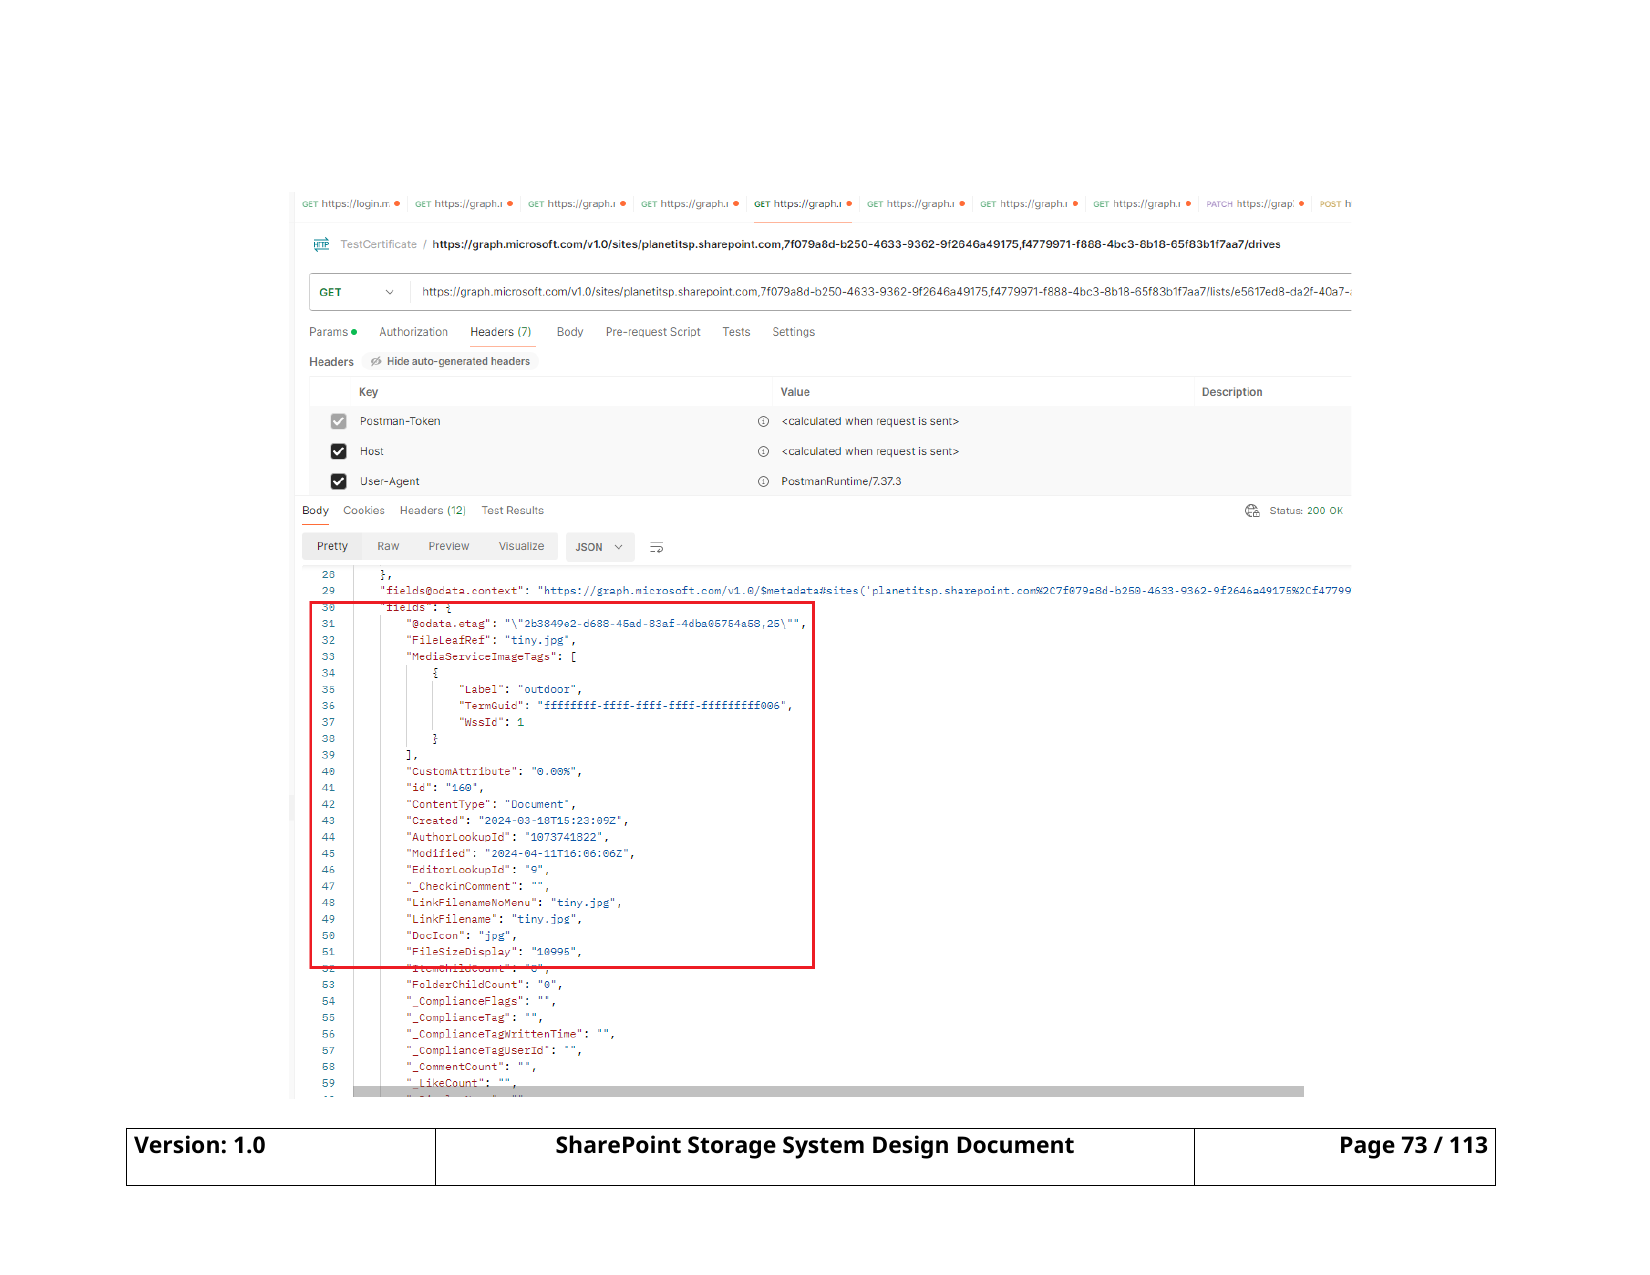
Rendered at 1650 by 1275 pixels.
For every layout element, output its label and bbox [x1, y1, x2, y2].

picture [289, 192, 1352, 1099]
